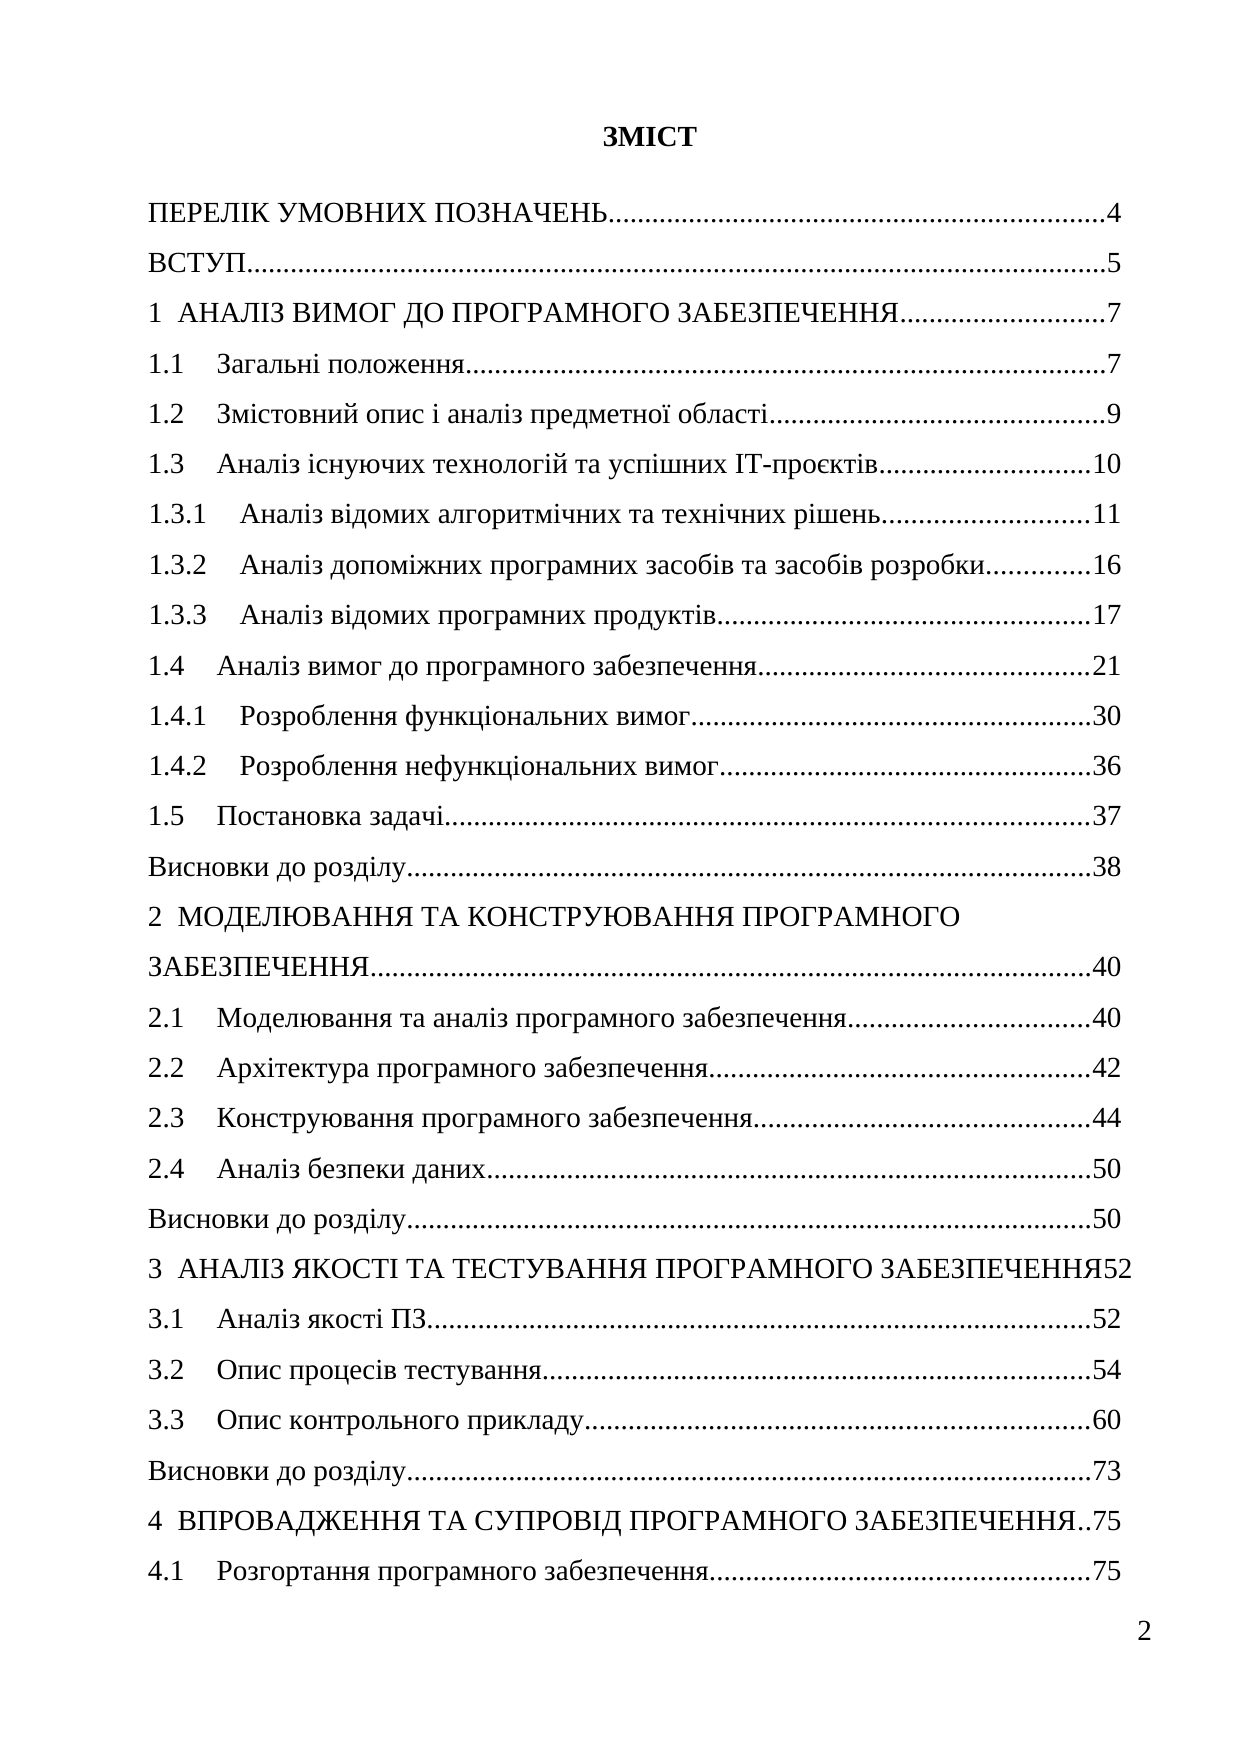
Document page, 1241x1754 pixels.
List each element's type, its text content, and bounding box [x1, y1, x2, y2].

text Зміст [148, 119, 1152, 153]
